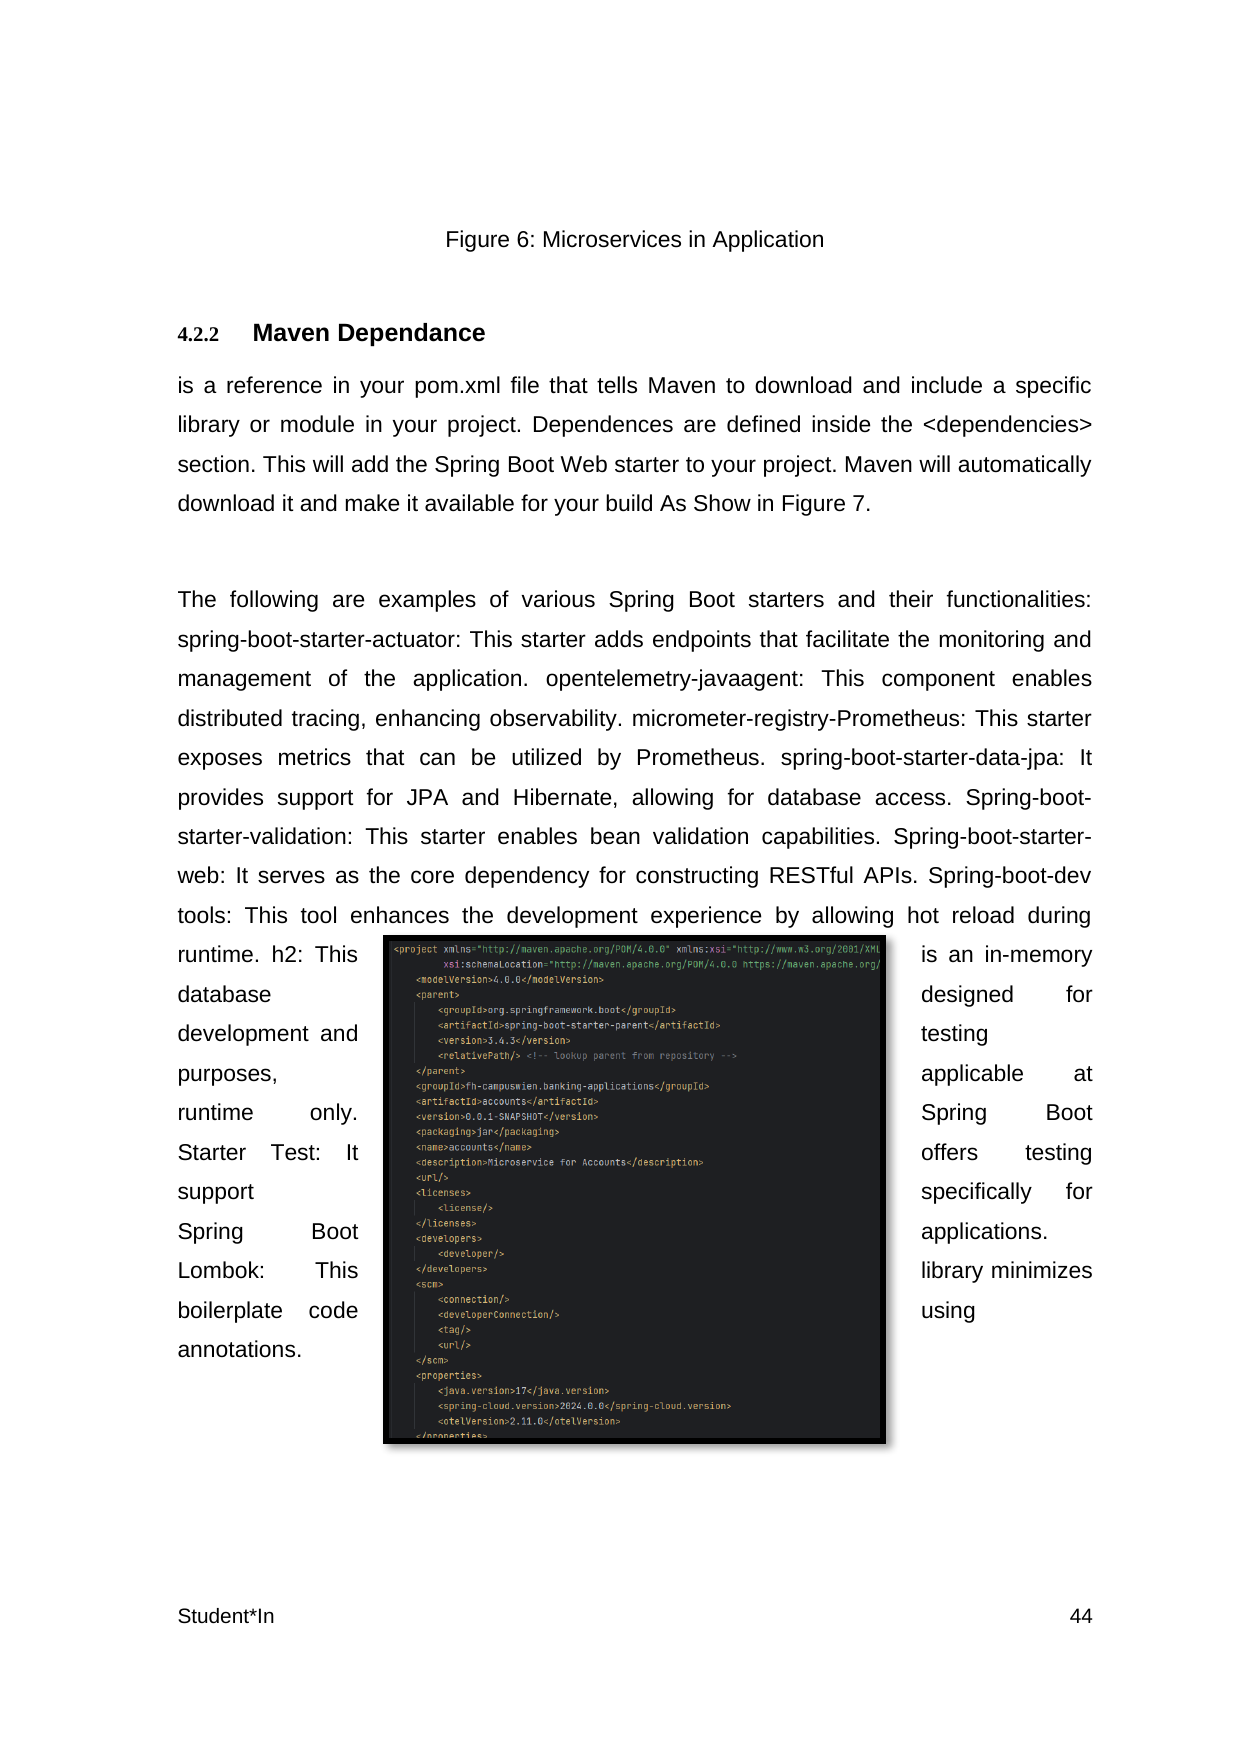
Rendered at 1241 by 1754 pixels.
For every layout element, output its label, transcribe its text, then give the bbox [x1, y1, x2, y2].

subtitle Maven Dependance [177, 318, 1092, 347]
text is a reference in your pom.xml file that tells Maven to download and include a specific library or module in your project. Dependences are defined inside the <dependencies> section. This will add the Spring Boot Web starter to your project. Maven will automatically download it and make it available for your build As Show in Figure 7. [177, 372, 1092, 517]
picture [389, 941, 880, 1438]
